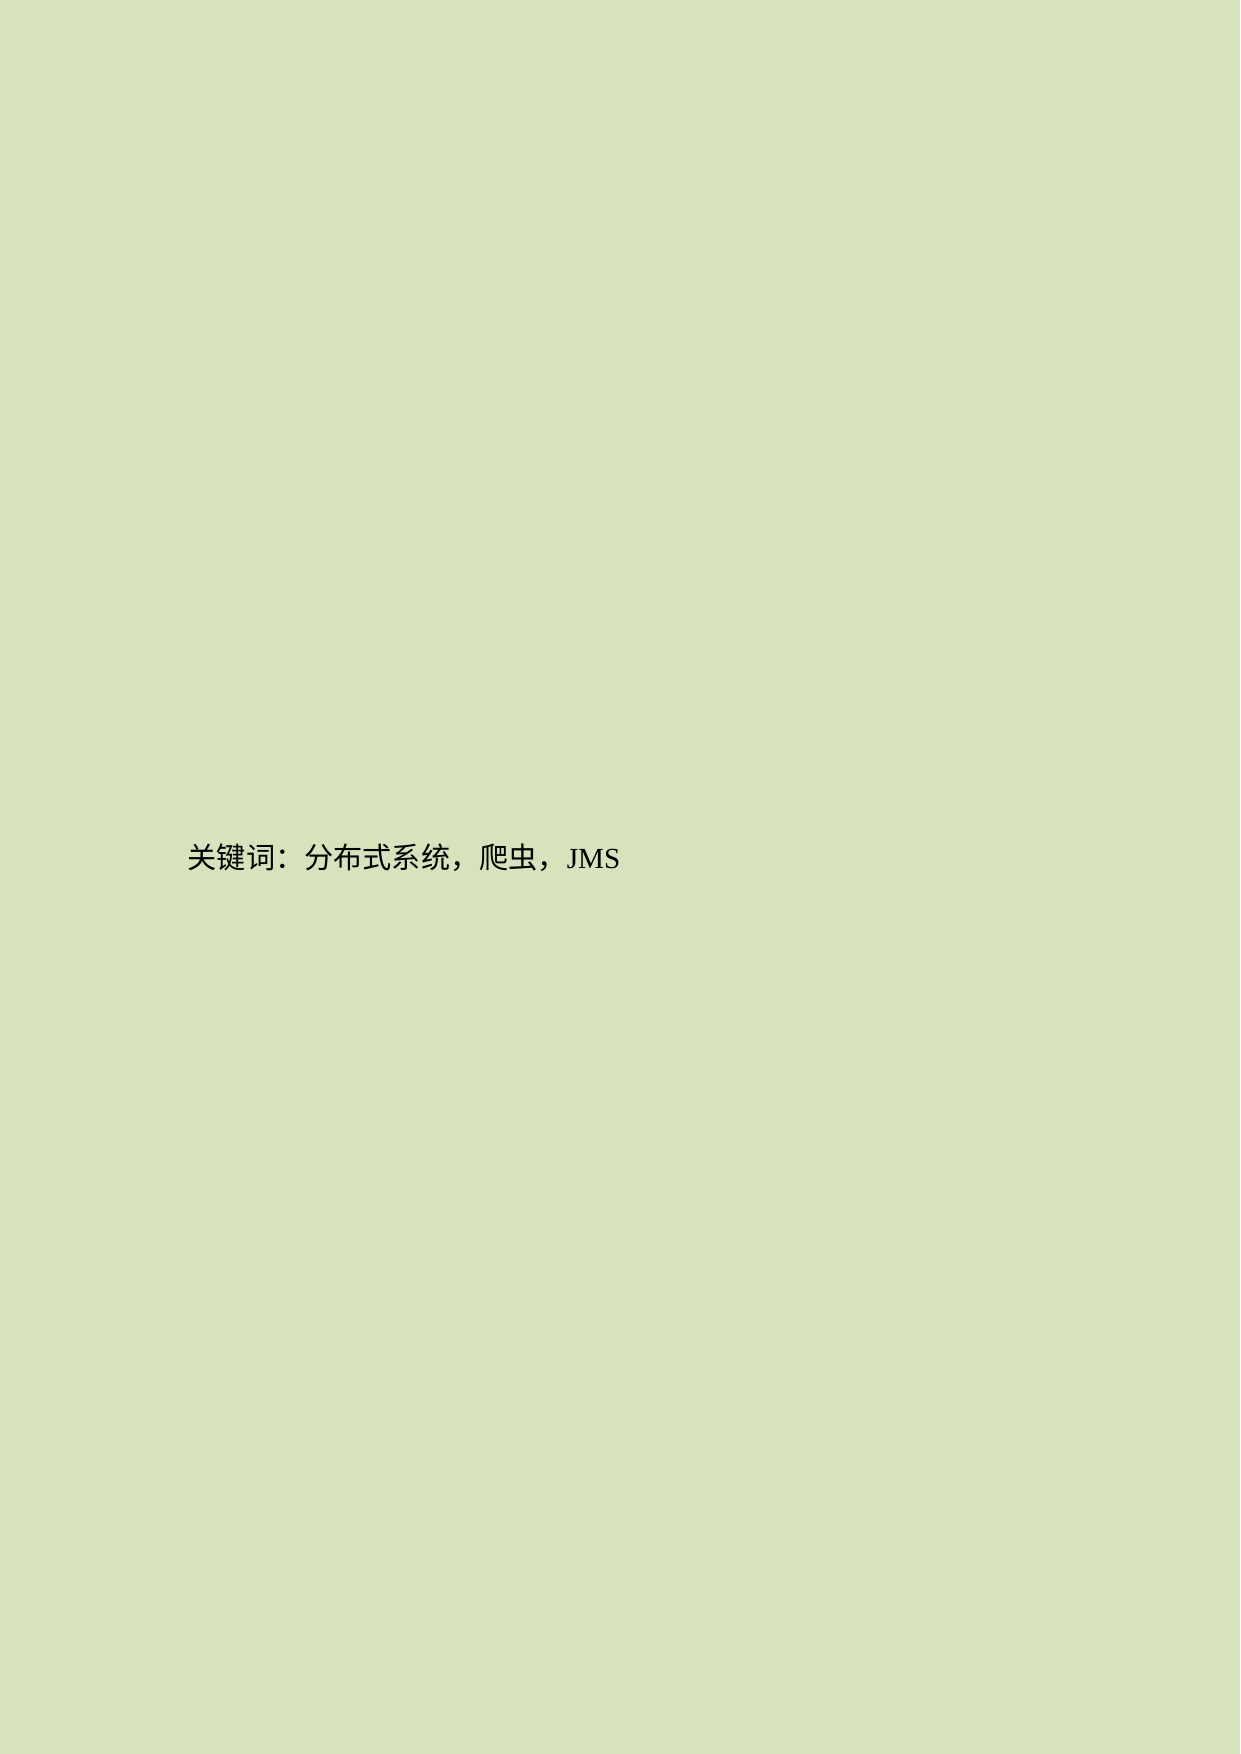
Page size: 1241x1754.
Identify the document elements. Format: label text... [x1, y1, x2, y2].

text 关键词：分布式系统，爬虫，JMS [187, 823, 1053, 888]
